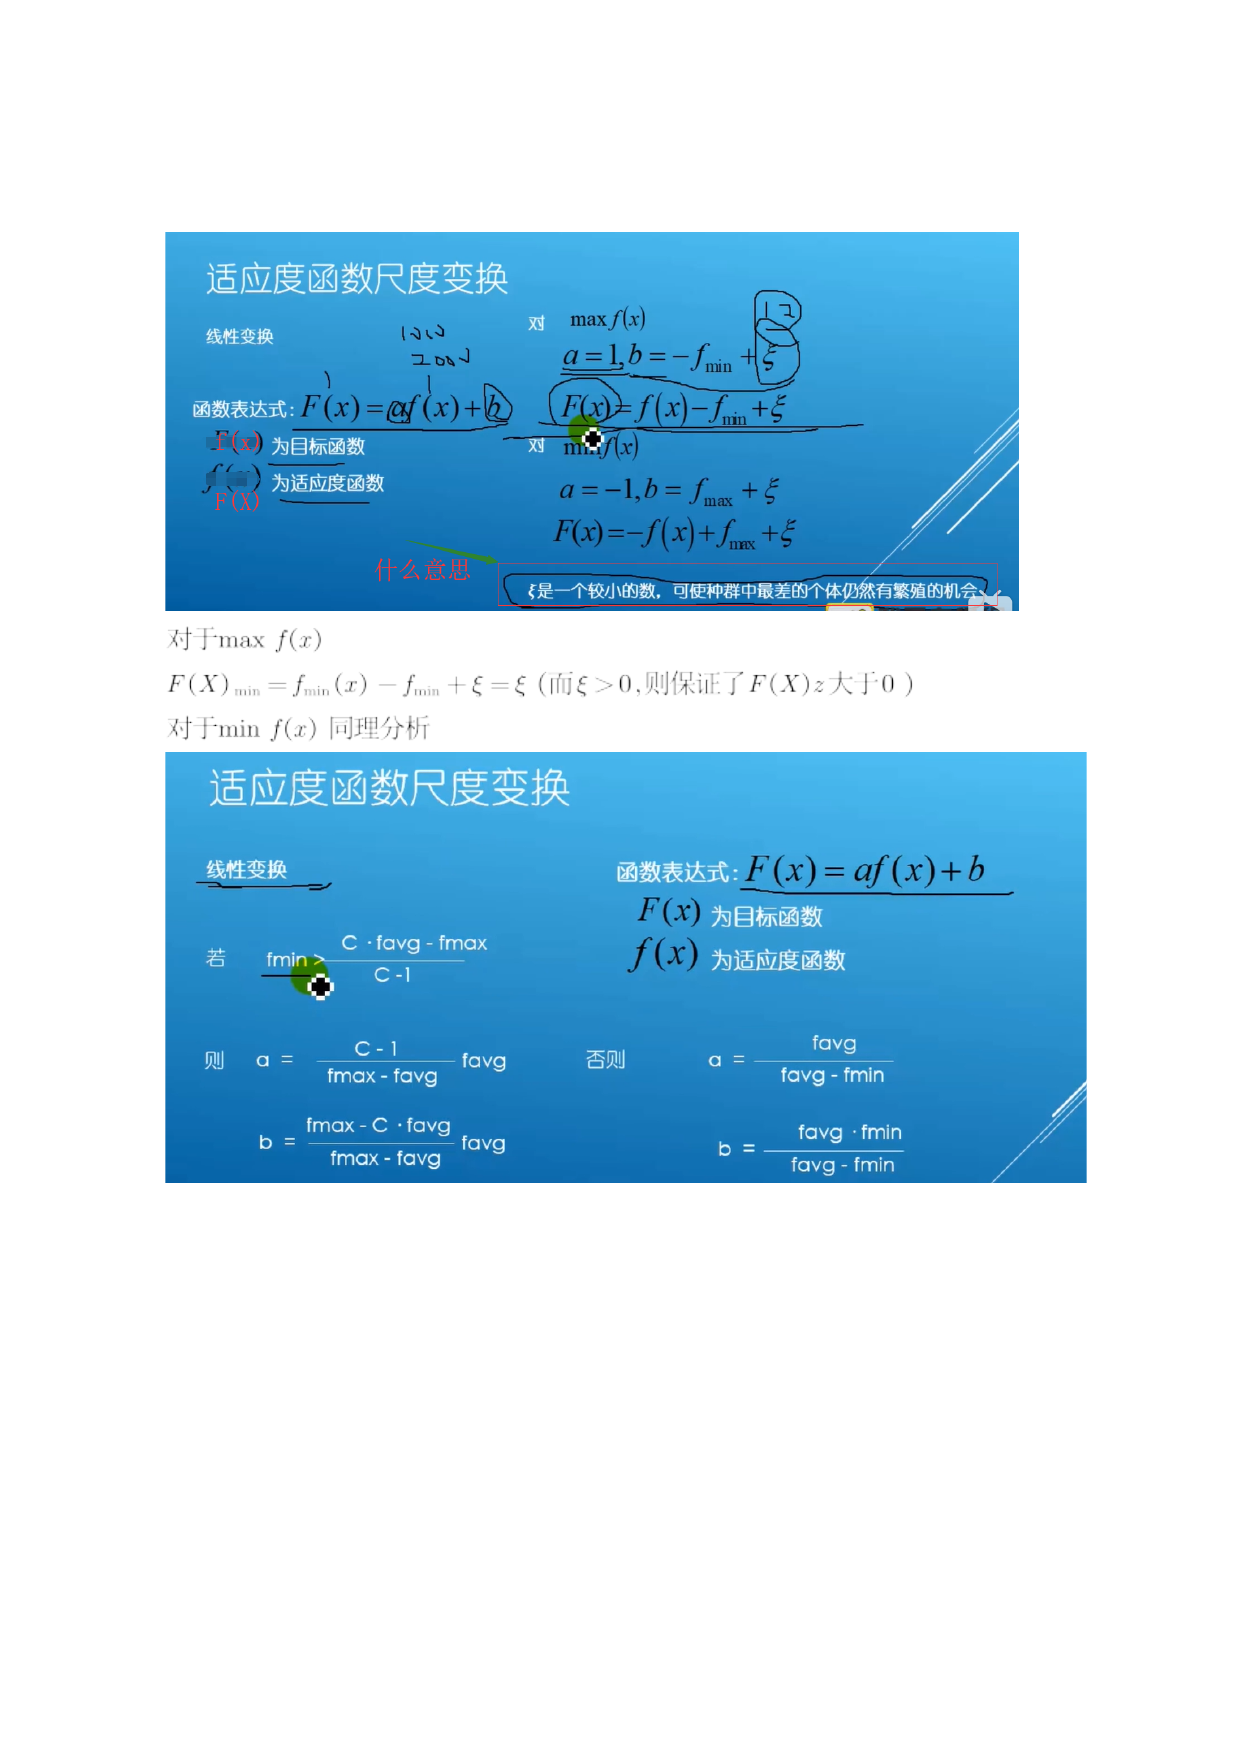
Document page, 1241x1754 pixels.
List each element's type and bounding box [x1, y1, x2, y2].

picture [165, 232, 1019, 611]
picture [165, 752, 1087, 1183]
